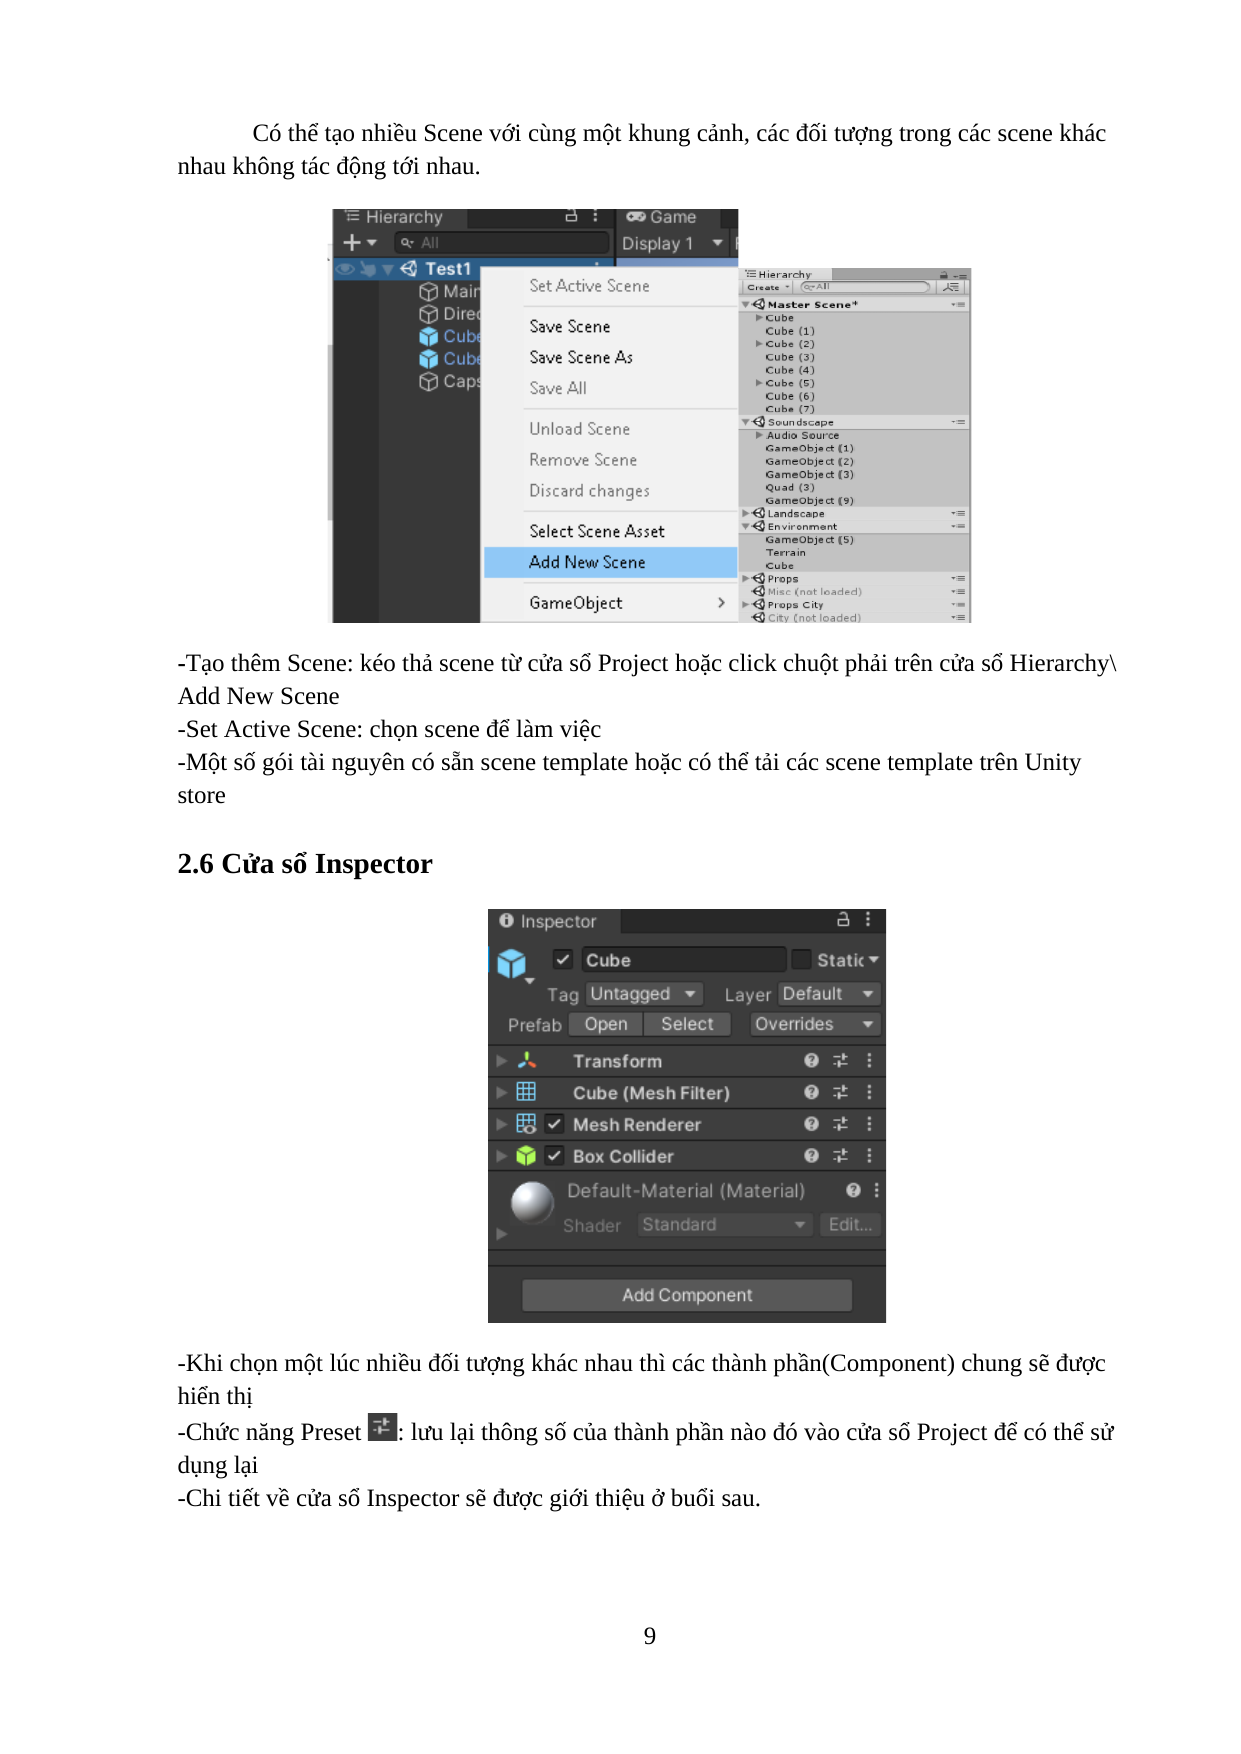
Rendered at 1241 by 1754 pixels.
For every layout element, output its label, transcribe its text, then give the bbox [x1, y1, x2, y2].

text -Tạo thêm Scene: kéo thả scene từ cửa sổ Project hoặc click chuột phải trên cửa sổ Hierarchy\Add New Scene [177, 648, 1122, 709]
text -Một số gói tài nguyên có sẵn scene template hoặc có thể tải các scene template trên Unity store [177, 747, 1122, 808]
picture [327, 209, 972, 623]
text Có thể tạo nhiều Scene với cùng một khung cảnh, các đối tượng trong các scene khác nhau không tác động tới nhau. [177, 118, 1122, 180]
text 2.6 Cửa sổ Inspector [177, 846, 1122, 879]
picture [488, 909, 887, 1323]
text -Khi chọn một lúc nhiều đối tượng khác nhau thì các thành phần(Component) chung sẽ được hiển thị [177, 1348, 1122, 1410]
picture [367, 1413, 398, 1441]
text -Chi tiết về cửa sổ Inspector sẽ được giới thiệu ở buổi sau. [177, 1483, 1122, 1512]
text -Chức năng Preset : lưu lại thông số của thành phần nào đó vào cửa sổ Project để có thể sử dụng lại [177, 1414, 1122, 1479]
text -Set Active Scene: chọn scene để làm việc [177, 714, 1122, 742]
